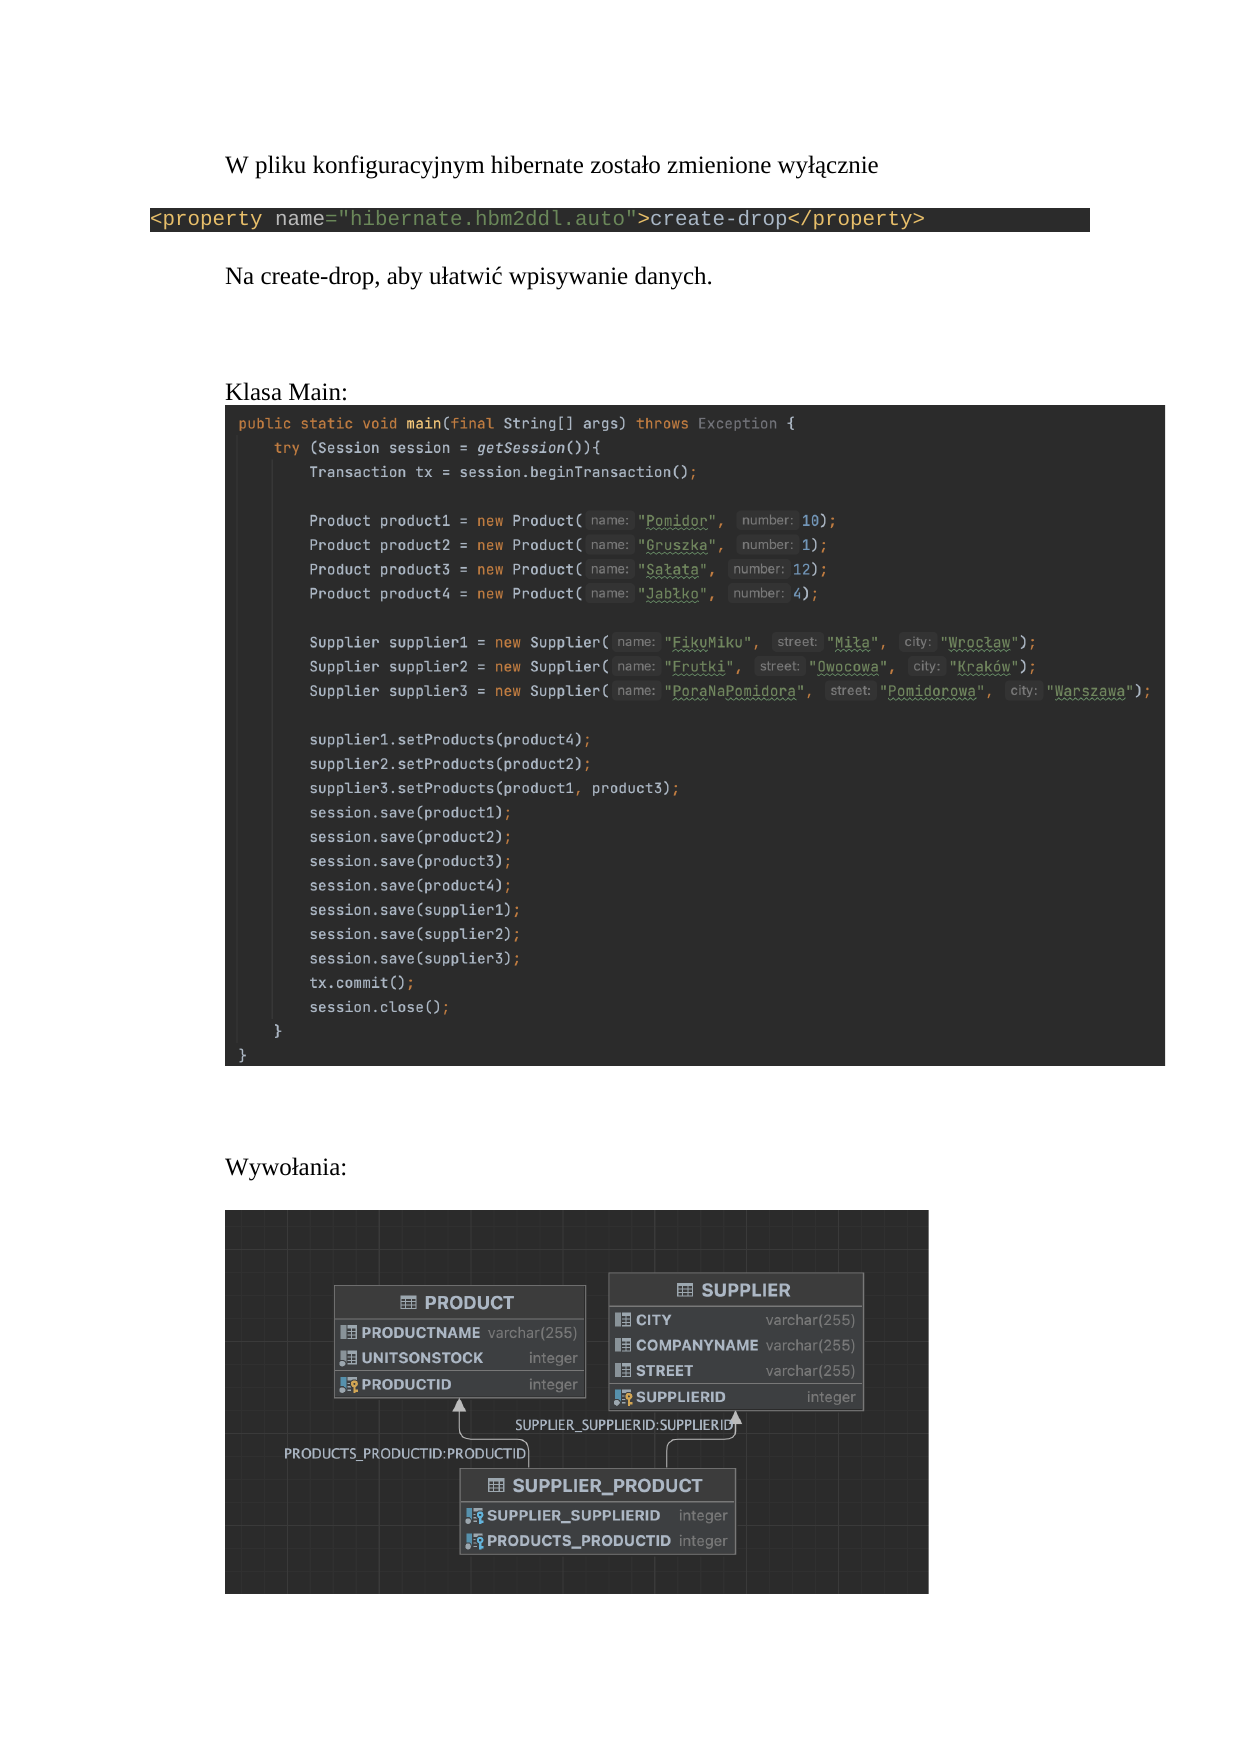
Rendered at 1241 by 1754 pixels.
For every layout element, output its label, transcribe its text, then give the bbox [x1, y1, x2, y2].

text Na create-drop, aby ułatwić wpisywanie danych. [225, 261, 1090, 289]
picture [225, 1210, 929, 1594]
text Wywołania: [225, 1152, 1090, 1181]
text Klasa Main: [225, 377, 1090, 405]
picture [225, 405, 1166, 1066]
text W pliku konfiguracyjnym hibernate zostało zmienione wyłącznie [225, 150, 1090, 179]
text <property name="hibernate.hbm2ddl.auto">create-drop</property> [150, 208, 1090, 232]
